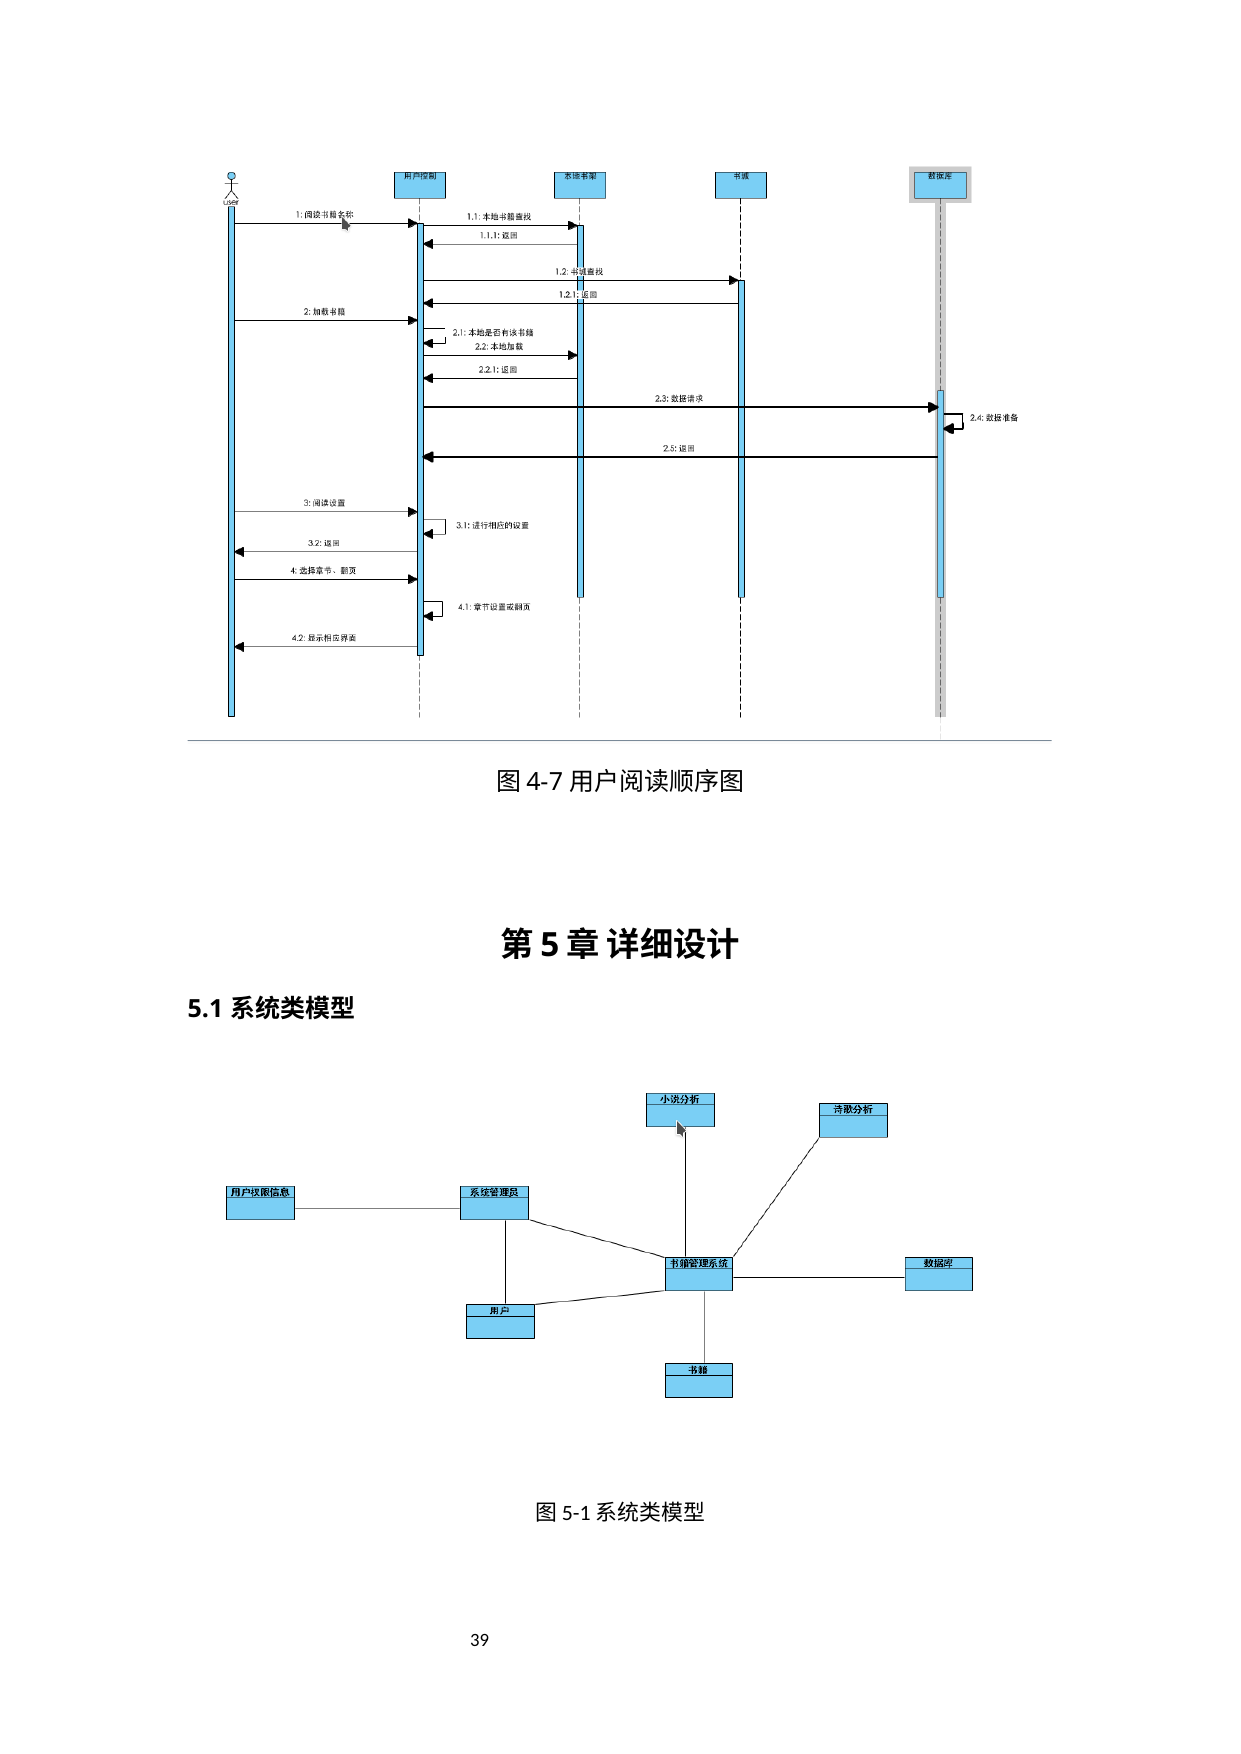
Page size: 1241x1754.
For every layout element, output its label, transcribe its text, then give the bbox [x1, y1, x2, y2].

list 图5-1 系统类模型 [187, 1494, 1053, 1527]
text 5.1 系统类模型 [187, 974, 1053, 1039]
list 第5章 详细设计 [187, 909, 1053, 974]
picture [187, 162, 1052, 744]
picture [187, 1039, 1053, 1488]
text 图4-7 用户阅读顺序图 [187, 747, 1053, 812]
